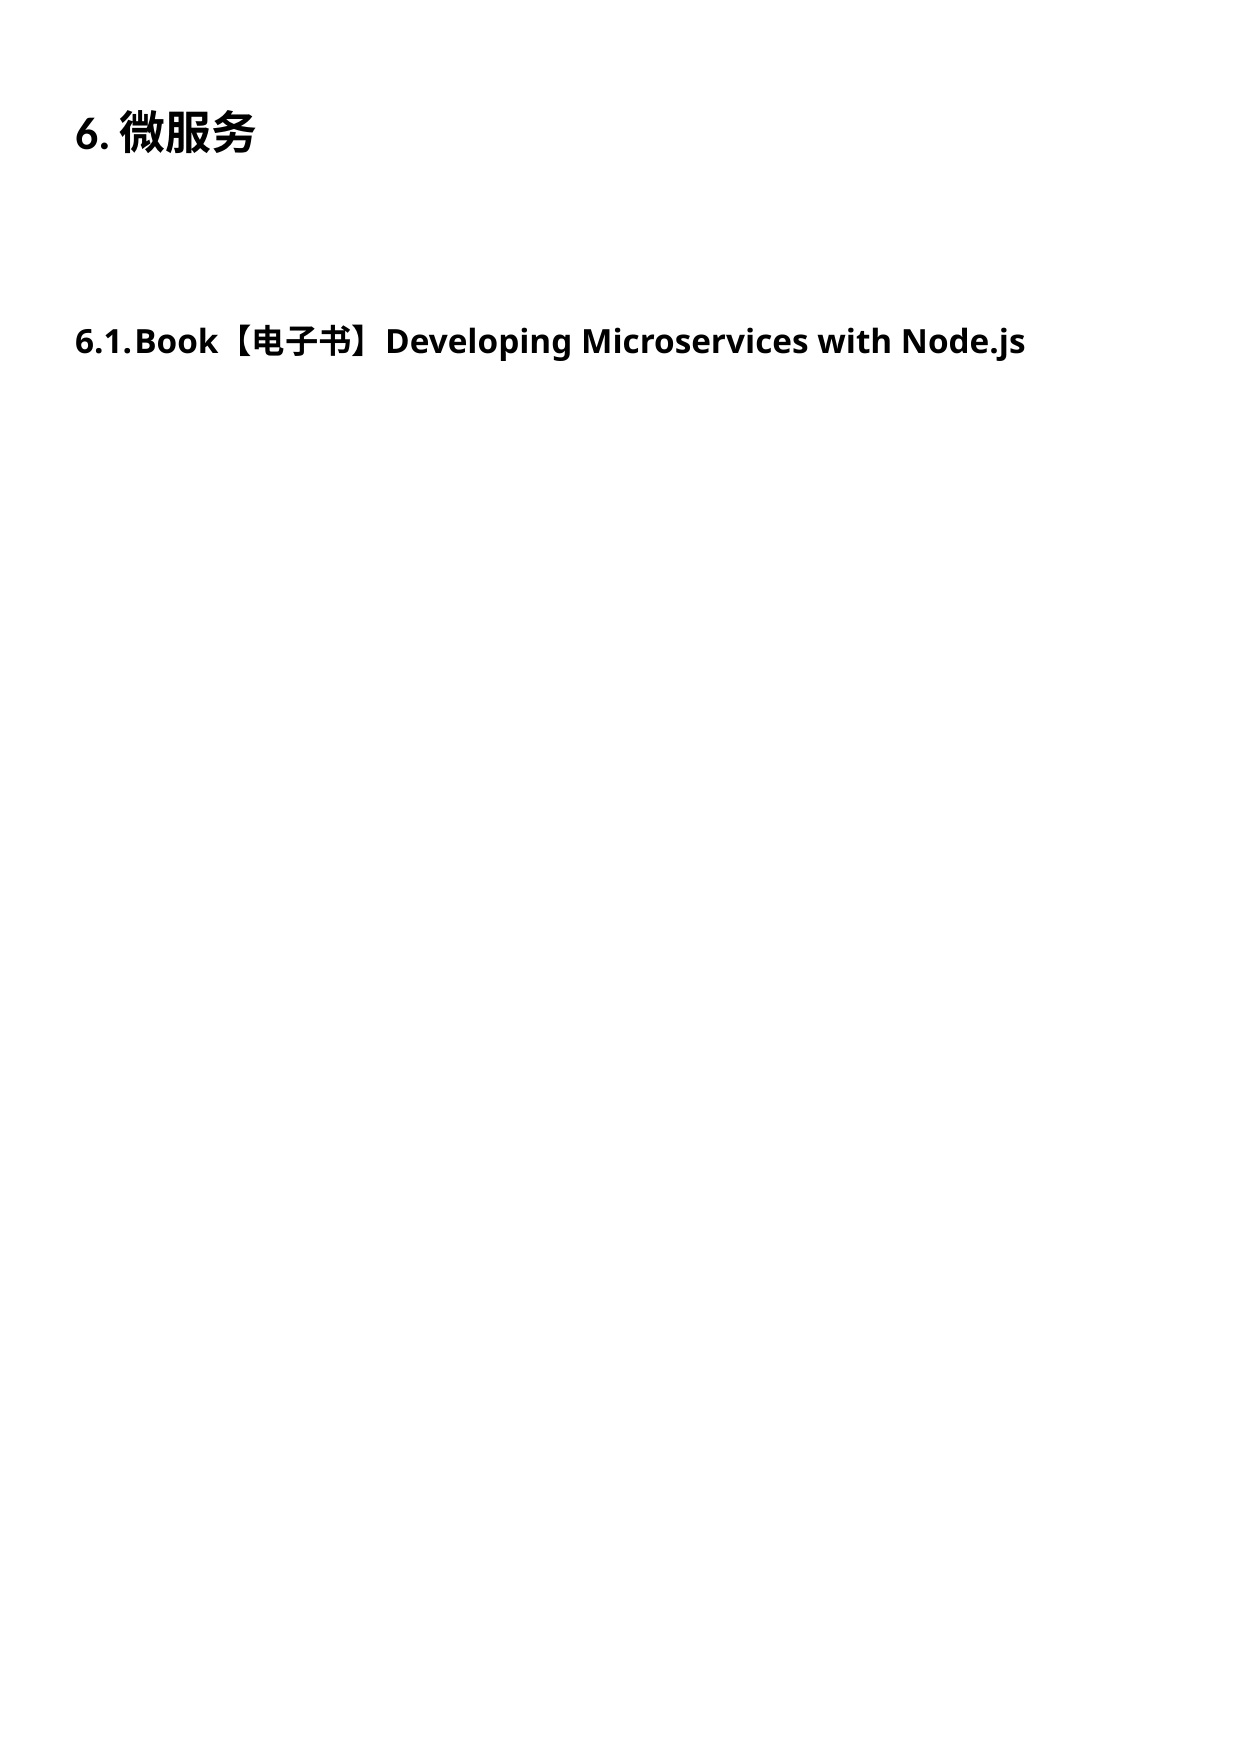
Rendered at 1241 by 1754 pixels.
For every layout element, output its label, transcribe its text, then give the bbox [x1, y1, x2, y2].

subtitle Book【电子书】Developing Microservices with Node.js [75, 306, 1165, 371]
subtitle 微服务 [75, 81, 1165, 178]
